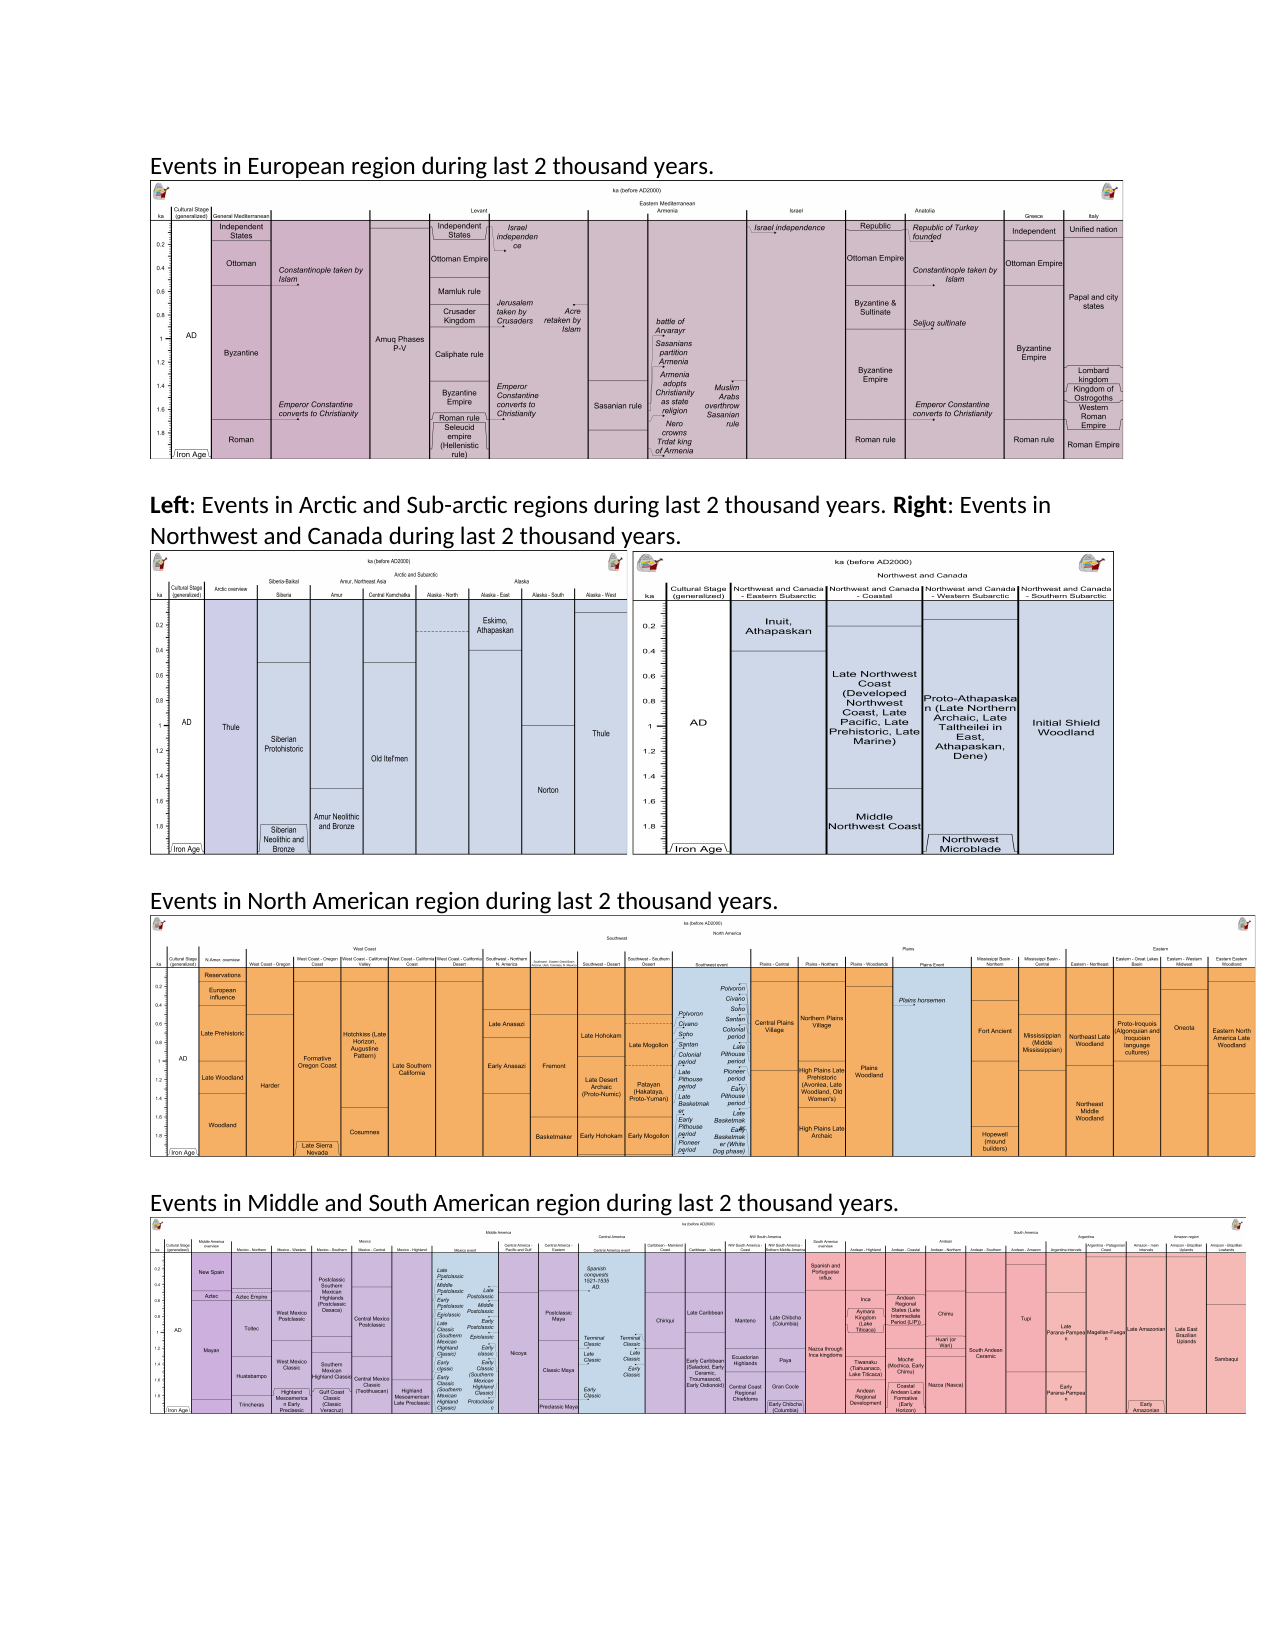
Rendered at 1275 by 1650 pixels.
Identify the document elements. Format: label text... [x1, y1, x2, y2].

text Events in Middle and South American region during last 2 thousand years. [150, 1187, 1125, 1217]
text Events in European region during last 2 thousand years. [150, 150, 1125, 181]
text Events in North American region during last 2 thousand years. [150, 885, 1125, 915]
text Left: Events in Arctic and Sub-arctic regions during last 2 thousand years. Right: Events in Northwest and Canada during last 2 thousand years. [150, 489, 1125, 551]
